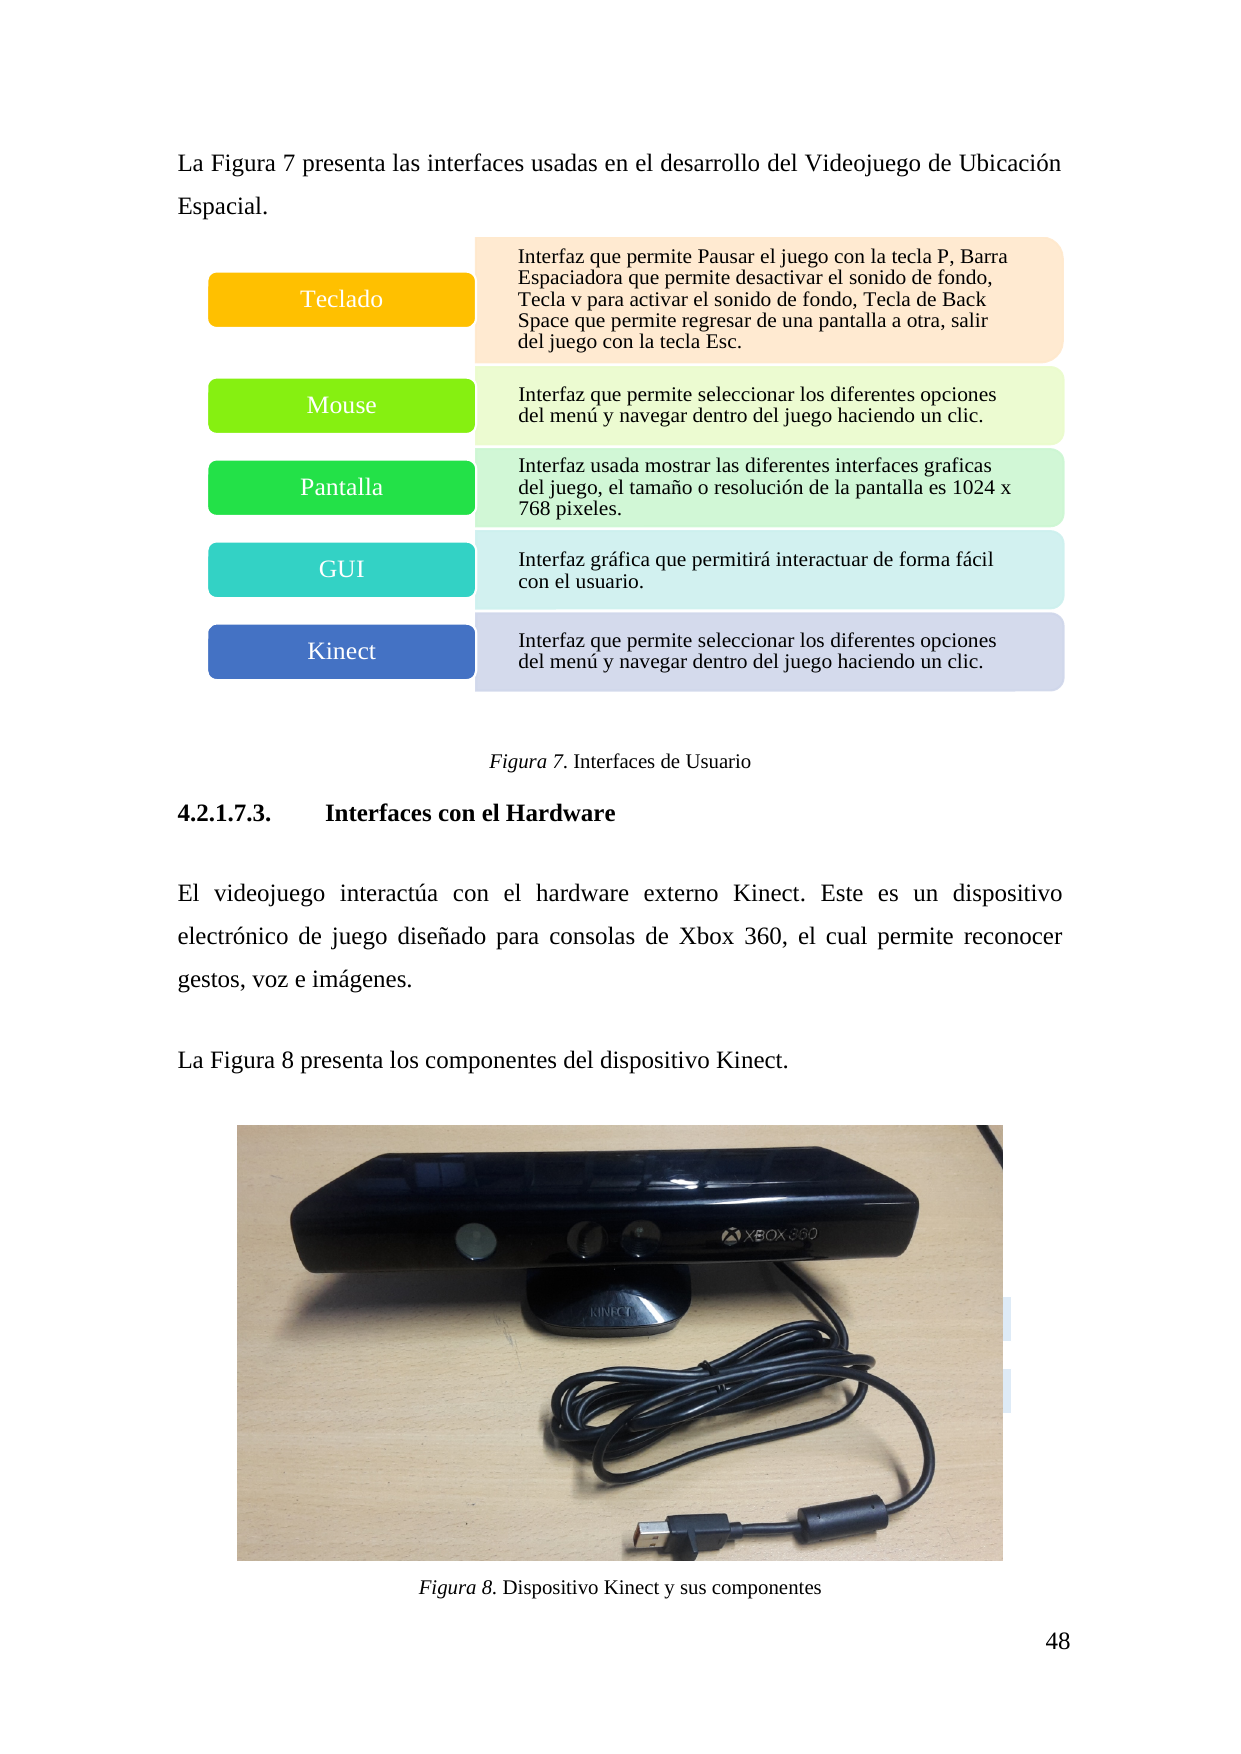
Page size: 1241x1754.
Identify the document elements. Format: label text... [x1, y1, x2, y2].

text Figura 7. Interfaces de Usuario [177, 748, 1063, 773]
text Figura 8. Dispositivo Kinect y sus componentes [177, 1575, 1063, 1599]
picture [237, 1125, 1003, 1561]
text La Figura 7 presenta las interfaces usadas en el desarrollo del Videojuego de Ubicación Espacial. [177, 148, 1063, 697]
text El videojuego interactúa con el hardware externo Kinect. Este es un dispositivo electrónico de juego diseñado para consolas de Xbox 360, el cual permite reconocer gestos, voz e imágenes. [177, 878, 1063, 993]
subtitle Interfaces con el Hardware [177, 798, 1063, 826]
text La Figura 8 presenta los componentes del dispositivo Kinect. [177, 1045, 1063, 1074]
